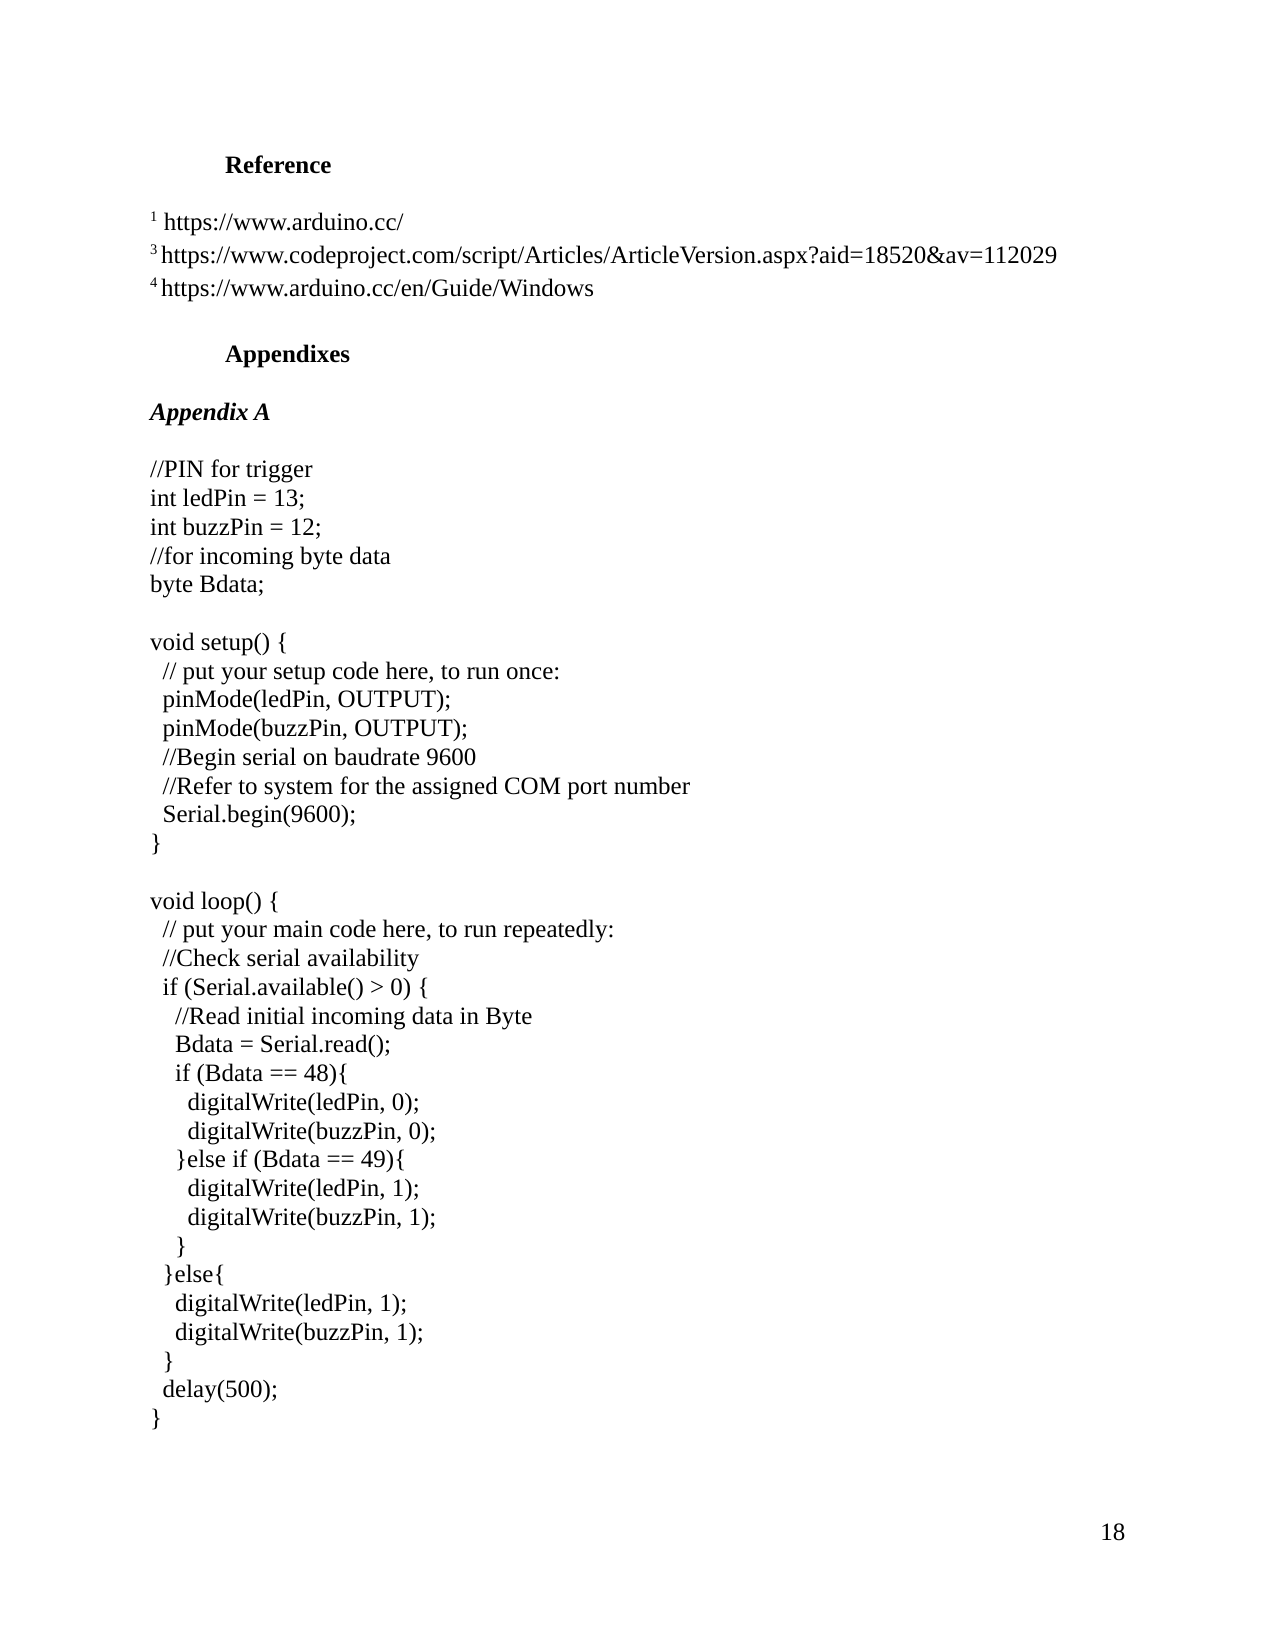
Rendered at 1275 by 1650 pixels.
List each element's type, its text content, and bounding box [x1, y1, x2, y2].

text } [150, 1346, 1125, 1374]
text void setup() { [150, 627, 1125, 656]
text //Check serial availability [150, 943, 1125, 972]
text }else if (Bdata == 49){ [150, 1144, 1125, 1173]
text byte Bdata; [150, 569, 1125, 598]
text 1 https://www.arduino.cc/ [150, 207, 1125, 236]
text delay(500); [150, 1374, 1125, 1403]
text }else{ [150, 1259, 1125, 1288]
text if (Bdata == 48){ [150, 1058, 1125, 1087]
text // put your setup code here, to run once: [150, 656, 1125, 684]
text int ledPin = 13; [150, 483, 1125, 512]
text 3 https://www.codeproject.com/script/Articles/ArticleVersion.aspx?aid=18520&av=112029 [150, 241, 1125, 269]
text pinMode(buzzPin, OUTPUT); [150, 713, 1125, 742]
text //for incoming byte data [150, 541, 1125, 569]
subtitle Reference [150, 150, 1125, 179]
text digitalWrite(ledPin, 1); [150, 1288, 1125, 1317]
text digitalWrite(buzzPin, 1); [150, 1317, 1125, 1346]
text void loop() { [150, 886, 1125, 914]
text Serial.begin(9600); [150, 799, 1125, 828]
text //Read initial incoming data in Byte [150, 1001, 1125, 1029]
text // put your main code here, to run repeatedly: [150, 914, 1125, 943]
text if (Serial.available() > 0) { [150, 972, 1125, 1001]
text //Begin serial on baudrate 9600 [150, 742, 1125, 771]
text digitalWrite(buzzPin, 1); [150, 1202, 1125, 1231]
text pinMode(ledPin, OUTPUT); [150, 684, 1125, 713]
text int buzzPin = 12; [150, 512, 1125, 541]
subtitle Appendixes [150, 339, 1125, 368]
text //Refer to system for the assigned COM port number [150, 771, 1125, 799]
text } [150, 1231, 1125, 1259]
text digitalWrite(buzzPin, 0); [150, 1116, 1125, 1144]
text } [150, 1403, 1125, 1432]
text //PIN for trigger [150, 454, 1125, 483]
text Bdata = Serial.read(); [150, 1029, 1125, 1058]
text } [150, 828, 1125, 857]
text 4 https://www.arduino.cc/en/Guide/Windows [150, 273, 1125, 302]
subtitle Appendix A [150, 397, 1125, 426]
text digitalWrite(ledPin, 1); [150, 1173, 1125, 1202]
text digitalWrite(ledPin, 0); [150, 1087, 1125, 1116]
